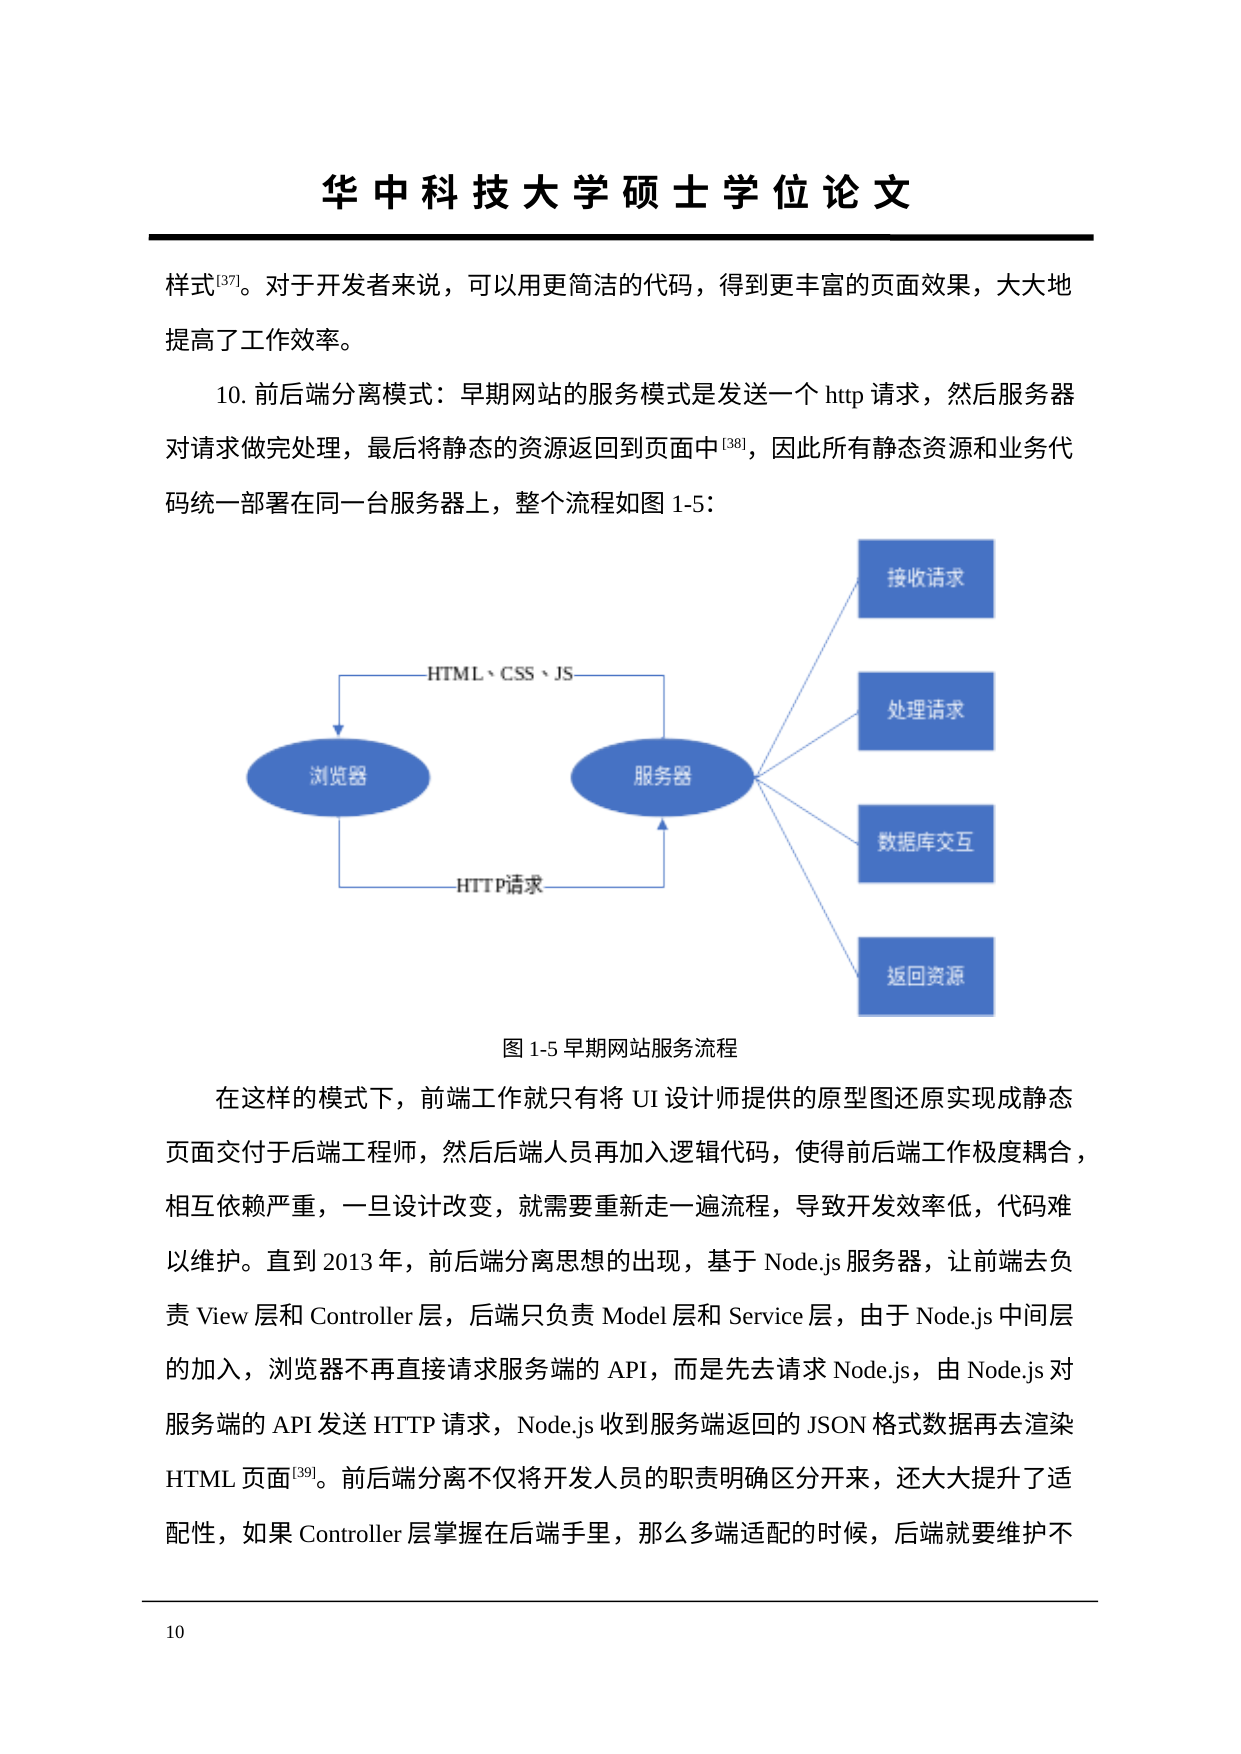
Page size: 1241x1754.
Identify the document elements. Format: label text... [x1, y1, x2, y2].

list 前后端分离模式：早期网站的服务模式是发送一个http请求，然后服务器对请求做完处理，最后将静态的资源返回到页面中[38]，因此所有静态资源和业务代码统一部署在同一台服务器上，整个流程如图 1-5： [165, 374, 1075, 519]
text 图 1-5 早期网站服务流程 [165, 1031, 1075, 1062]
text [165, 1078, 1075, 1549]
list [165, 266, 1075, 356]
